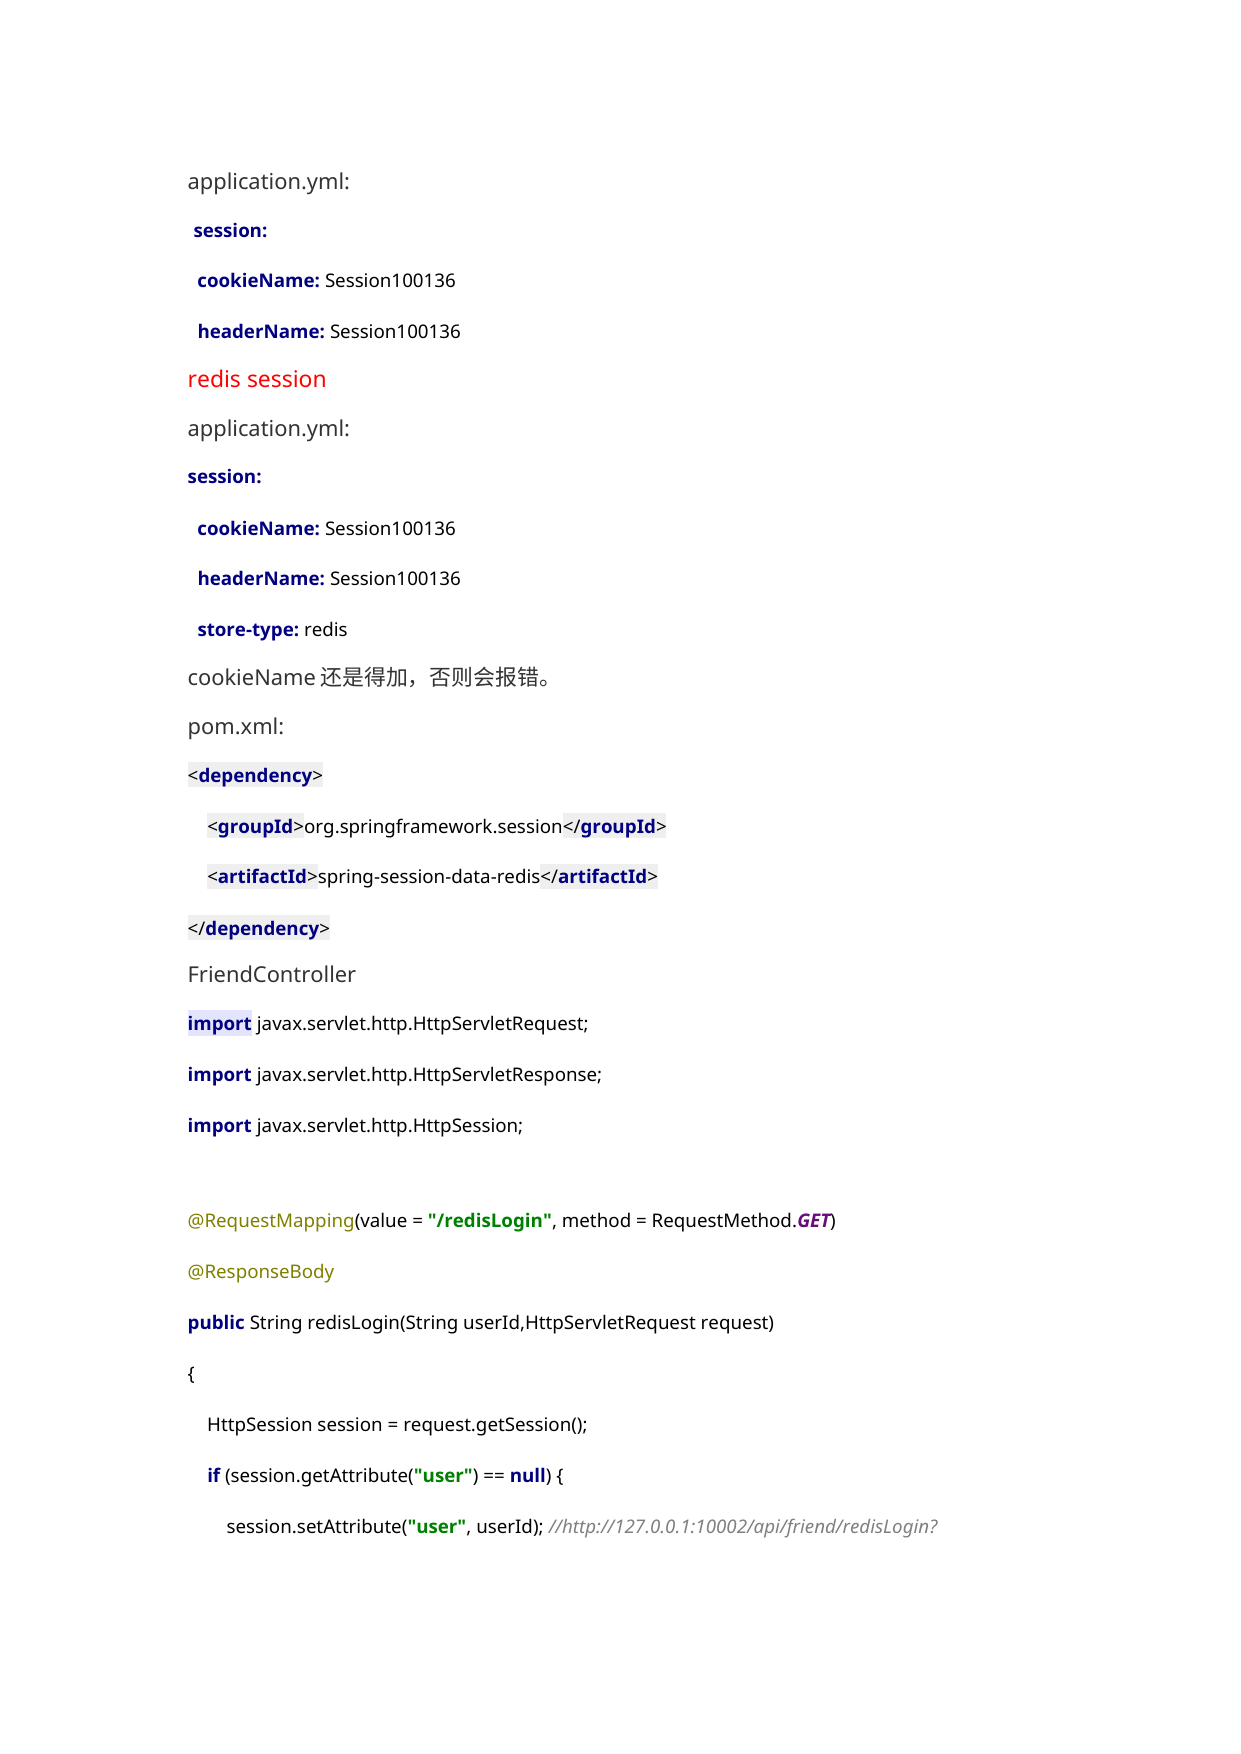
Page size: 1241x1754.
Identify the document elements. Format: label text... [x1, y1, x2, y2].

text application.yml: [187, 164, 1053, 198]
text application.yml: [187, 411, 1053, 445]
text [187, 1203, 1053, 1543]
text import javax.servlet.http.HttpServletRequest; import javax.servlet.http.HttpServletResponse; import javax.servlet.http.HttpSession; [187, 1006, 1053, 1142]
text session: cookieName: Session100136 headerName: Session100136 [187, 213, 1053, 348]
text <dependency> <groupId>org.springframework.session</groupId> <artifactId>spring-session-data-redis</artifactId> </dependency> [187, 758, 1053, 944]
text pom.xml: [187, 709, 1053, 743]
text FriendController [187, 957, 1053, 991]
text redis session [187, 361, 1053, 395]
text session: cookieName: Session100136 headerName: Session100136 store-type: redis [187, 460, 1053, 646]
text cookieName还是得加，否则会报错。 [187, 659, 1053, 693]
